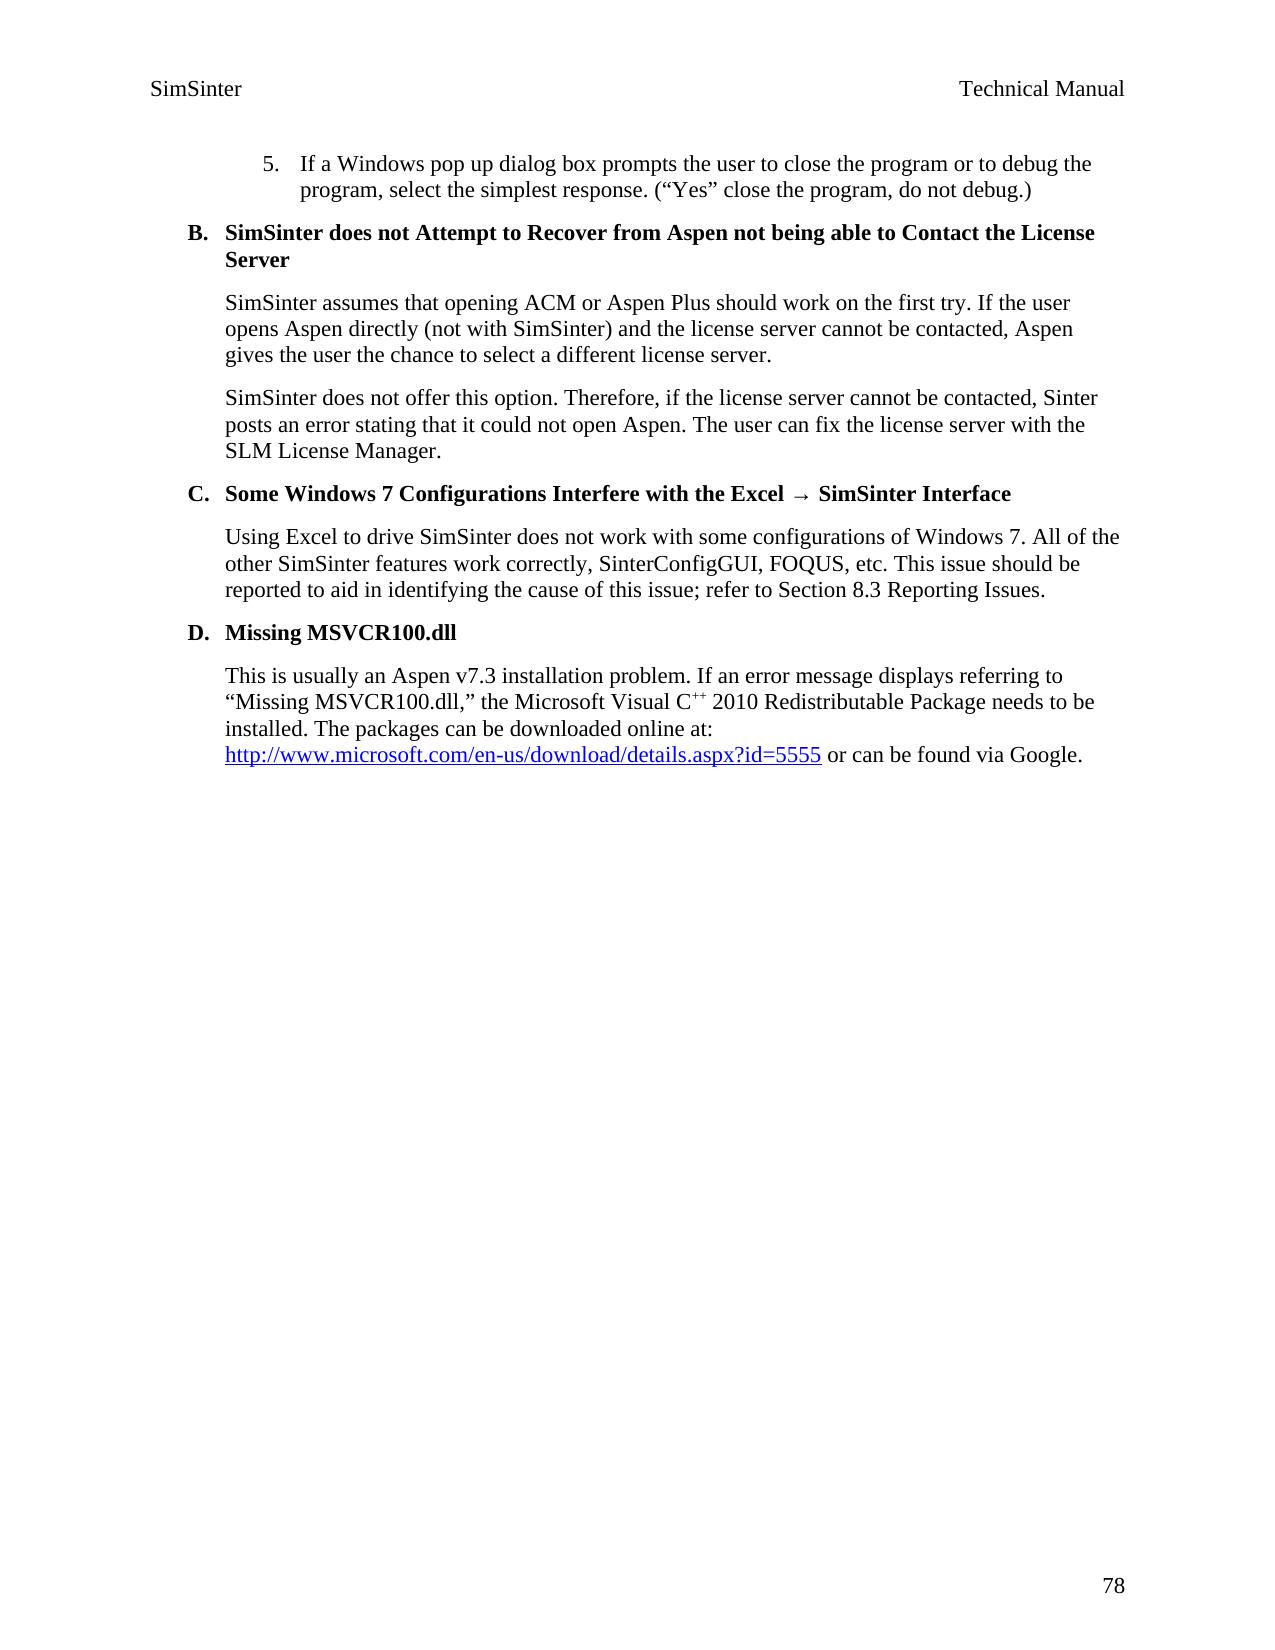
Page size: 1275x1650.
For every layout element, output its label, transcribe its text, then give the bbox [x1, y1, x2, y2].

text This is usually an Aspen v7.3 installation problem. If an error message displays referring to “Missing MSVCR100.dll,” the Microsoft Visual C++ 2010 Redistributable Package needs to be installed. The packages can be downloaded online at: http://www.microsoft.com/en-us/download/details.aspx?id=5555 or can be found via Google. [225, 662, 1125, 767]
list SimSinter does not Attempt to Recover from Aspen not being able to Contact the License Server [187, 219, 1125, 272]
text Using Excel to drive SimSinter does not work with some configurations of Windows 7. All of the other SimSinter features work correctly, SinterConfigGUI, FOQUS, etc. This issue should be reported to aid in identifying the cause of this issue; refer to Section 8.3 Reporting Issues. [225, 523, 1125, 602]
list Missing MSVCR100.dll [187, 619, 1125, 645]
list If a Windows pop up dialog box prompts the user to close the program or to debug the program, select the simplest response. (“Yes” close the program, do not debug.) [262, 150, 1125, 203]
list Some Windows 7 Configurations Interfere with the Excel → SimSinter Interface [187, 480, 1125, 507]
text SimSinter does not offer this option. Therefore, if the license server cannot be contacted, Sinter posts an error stating that it could not open Aspen. The user can fix the license server with the SLM License Manager. [225, 384, 1125, 463]
text SimSinter assumes that opening ACM or Aspen Plus should work on the first try. If the user opens Aspen directly (not with SimSinter) and the license server cannot be contacted, Aspen gives the user the chance to select a different license server. [225, 289, 1125, 368]
